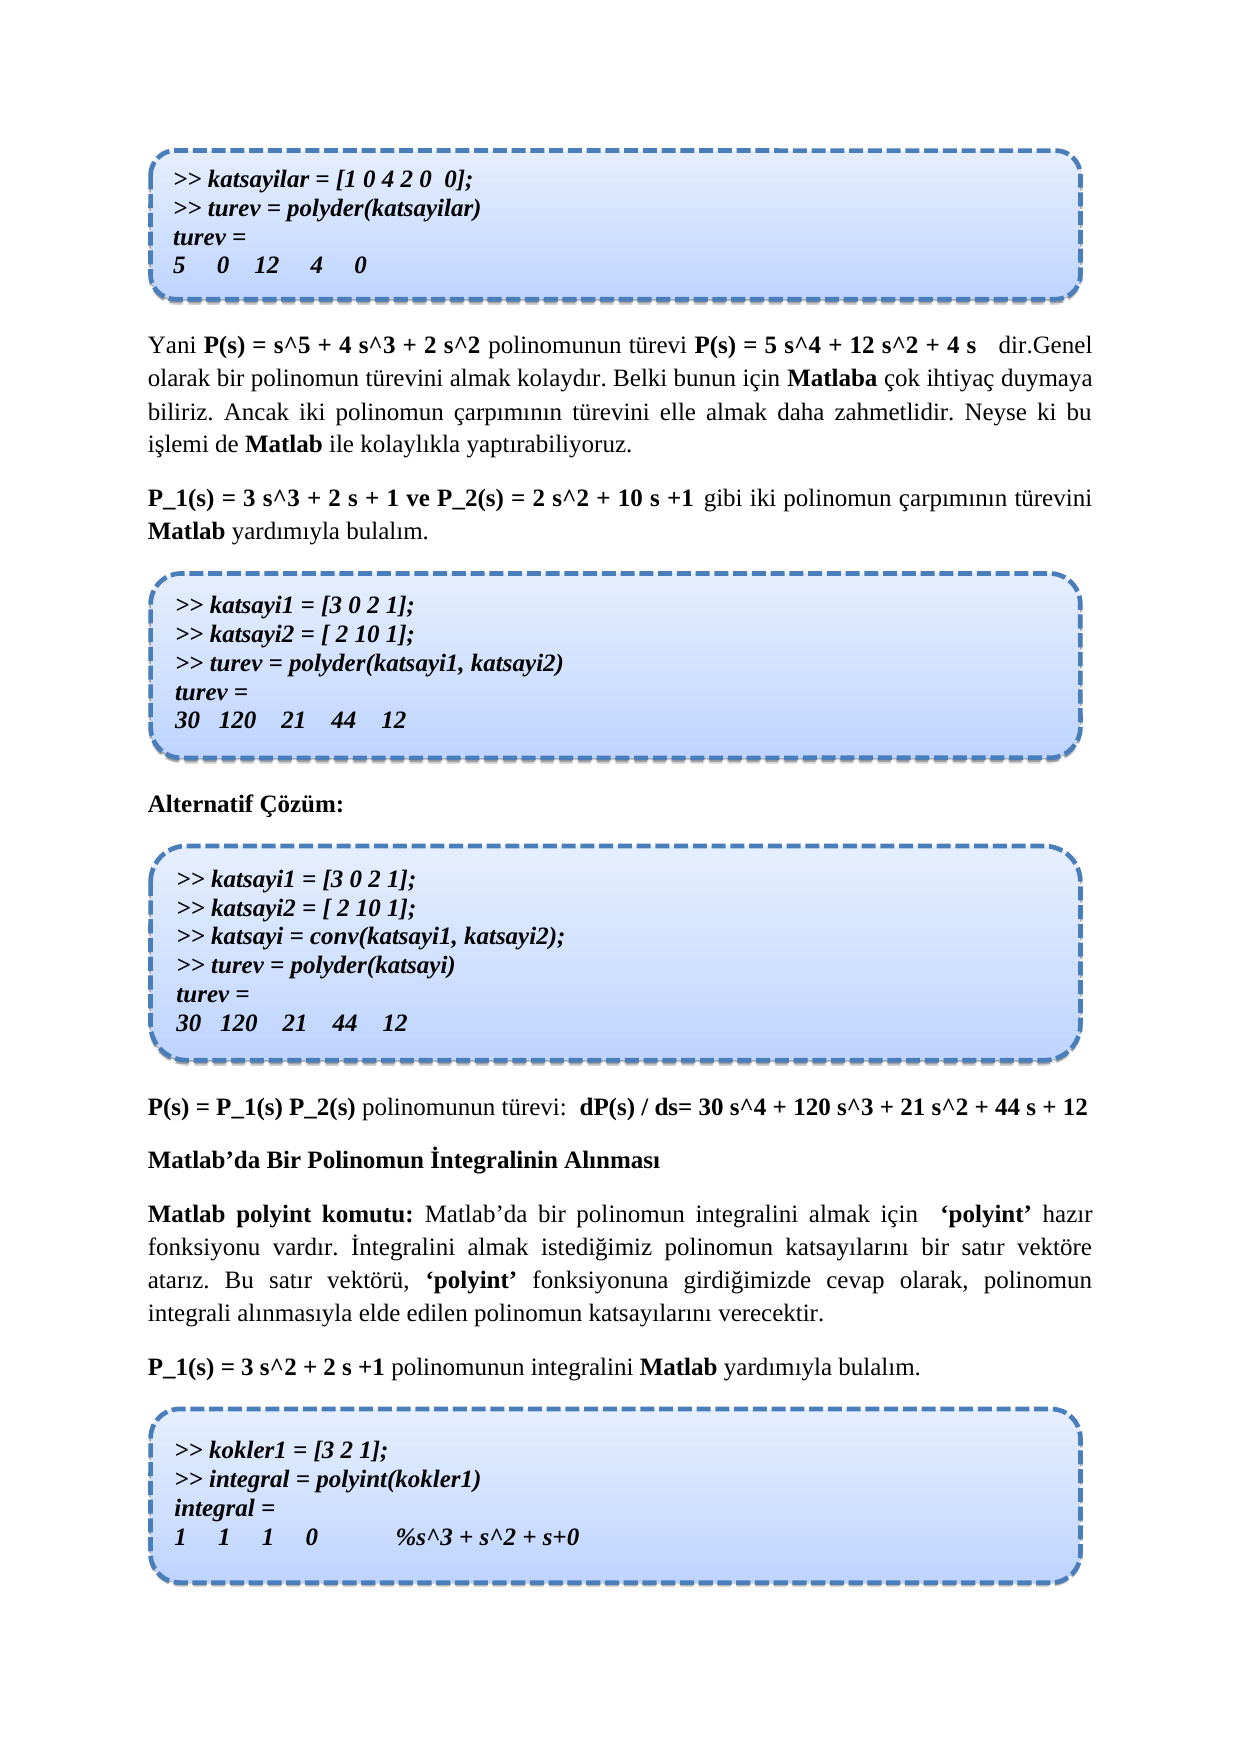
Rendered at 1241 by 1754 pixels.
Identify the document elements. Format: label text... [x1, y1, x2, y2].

text P_1(s) = 3 s^2 + 2 s +1 polinomunun integralini Matlab yardımıyla bulalım. [148, 1352, 1093, 1381]
text Matlab’da Bir Polinomun İntegralinin Alınması [148, 1145, 1093, 1174]
text Yani P(s) = s^5 + 4 s^3 + 2 s^2 polinomunun türevi P(s) = 5 s^4 + 12 s^2 + 4 s dir.Genel olarak bir polinomun türevini almak kolaydır. Belki bunun için Matlaba çok ihtiyaç duymaya biliriz. Ancak iki polinomun çarpımının türevini elle almak daha zahmetlidir. Neyse ki bu işlemi de Matlab ile kolaylıkla yaptırabiliyoruz. [148, 331, 1093, 458]
text Matlab polyint komutu: Matlab’da bir polinomun integralini almak için ‘polyint’ hazır fonksiyonu vardır. İntegralini almak istediğimiz polinomun katsayılarını bir satır vektöre atarız. Bu satır vektörü, ‘polyint’ fonksiyonuna girdiğimizde cevap olarak, polinomun integrali alınmasıyla elde edilen polinomun katsayılarını verecektir. [148, 1199, 1093, 1327]
text P_1(s) = 3 s^3 + 2 s + 1 ve P_2(s) = 2 s^2 + 10 s +1 gibi iki polinomun çarpımının türevini Matlab yardımıyla bulalım. [148, 483, 1093, 545]
text Alternatif Çözüm: [148, 789, 1093, 818]
text P(s) = P_1(s) P_2(s) polinomunun türevi: dP(s) / ds= 30 s^4 + 120 s^3 + 21 s^2 + 44 s + 12 [148, 1092, 1093, 1120]
